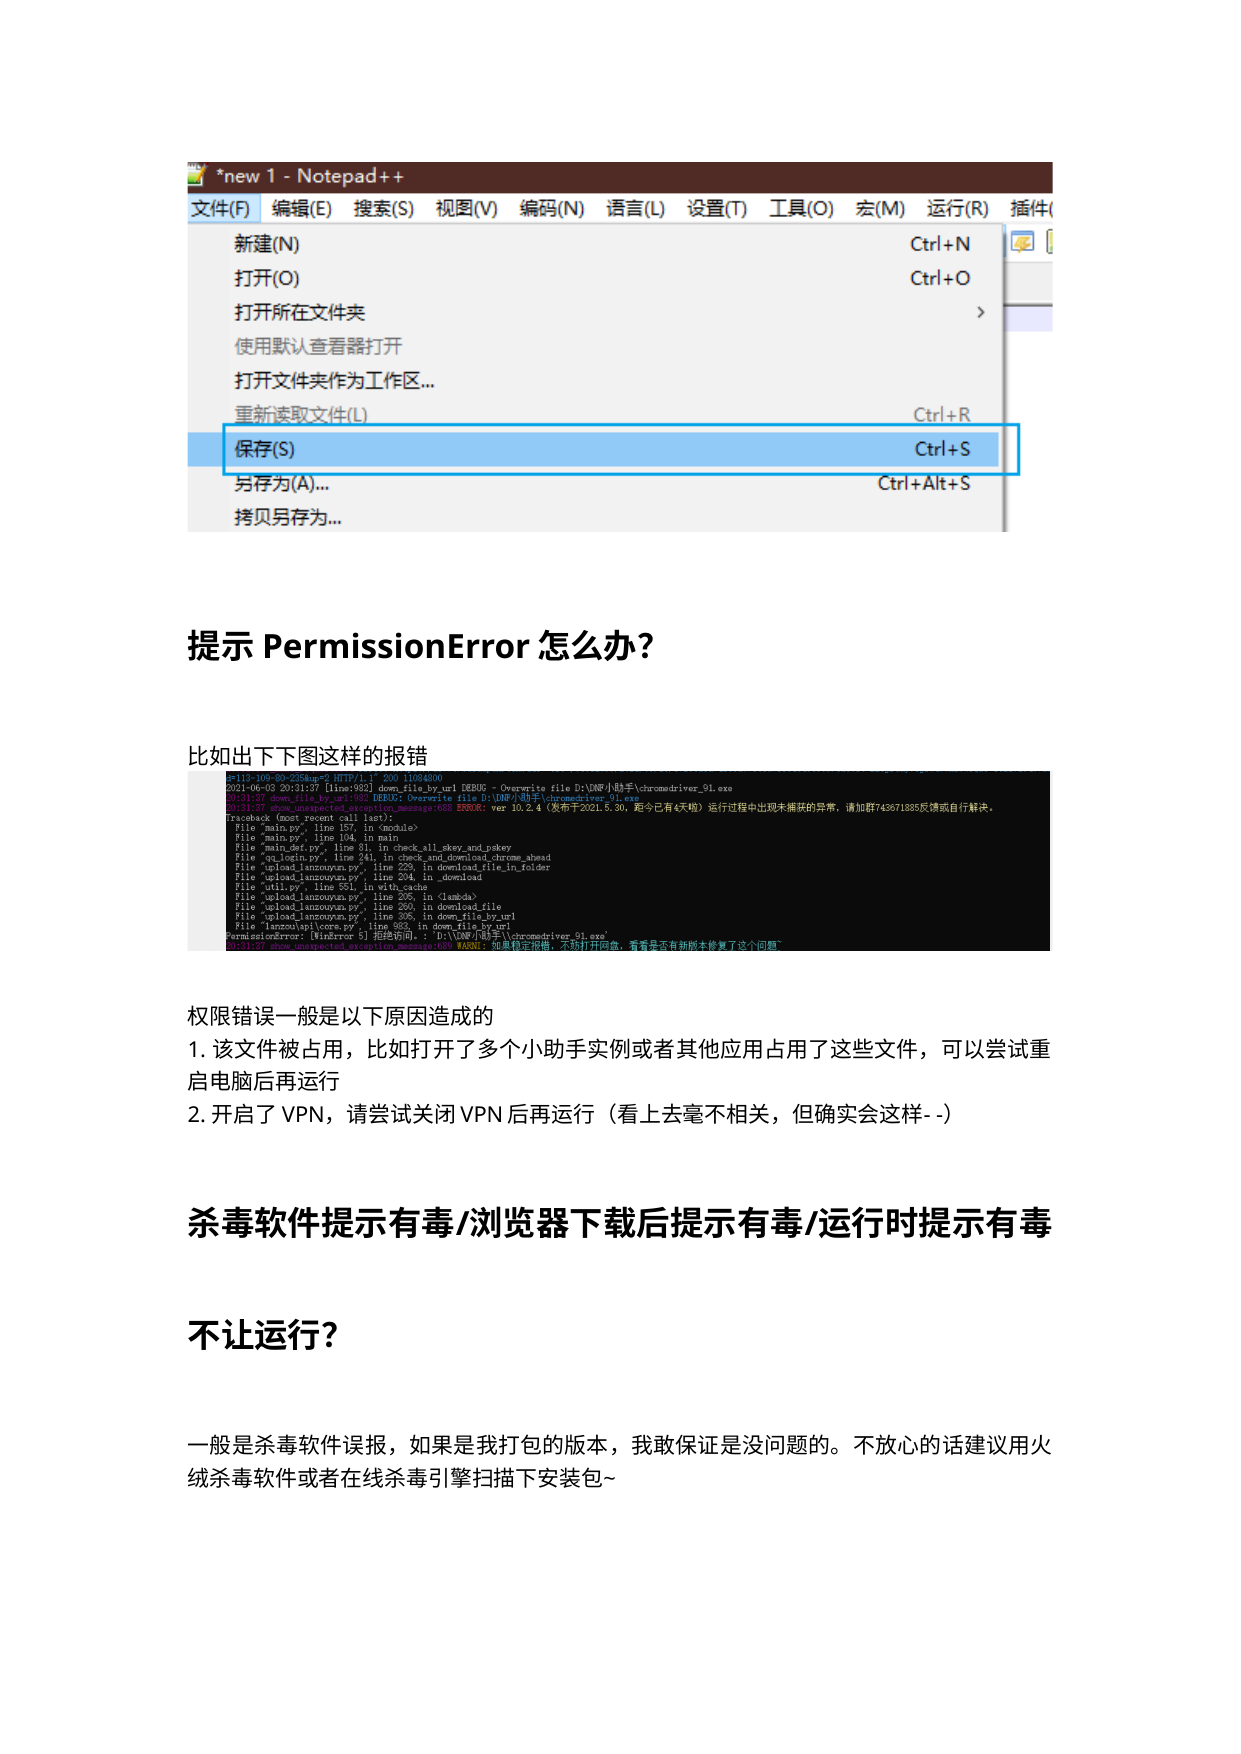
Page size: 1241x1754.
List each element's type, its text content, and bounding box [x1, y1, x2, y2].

subtitle 提示 PermissionError怎么办？ [187, 612, 1053, 677]
picture [187, 162, 1053, 532]
text 一般是杀毒软件误报，如果是我打包的版本，我敢保证是没问题的。不放心的话建议用火绒杀毒软件或者在线杀毒引擎扫描下安装包~ [187, 1428, 1053, 1493]
text 2. 开启了VPN，请尝试关闭VPN后再运行（看上去毫不相关，但确实会这样- -） [187, 1096, 1053, 1129]
text 权限错误一般是以下原因造成的 [187, 999, 1053, 1031]
text 1. 该文件被占用，比如打开了多个小助手实例或者其他应用占用了这些文件，可以尝试重启电脑后再运行 [187, 1031, 1053, 1096]
picture [187, 771, 1053, 951]
text 比如出下下图这样的报错 [187, 739, 1053, 771]
subtitle 杀毒软件提示有毒/浏览器下载后提示有毒/运行时提示有毒不让运行？ [187, 1188, 1053, 1366]
